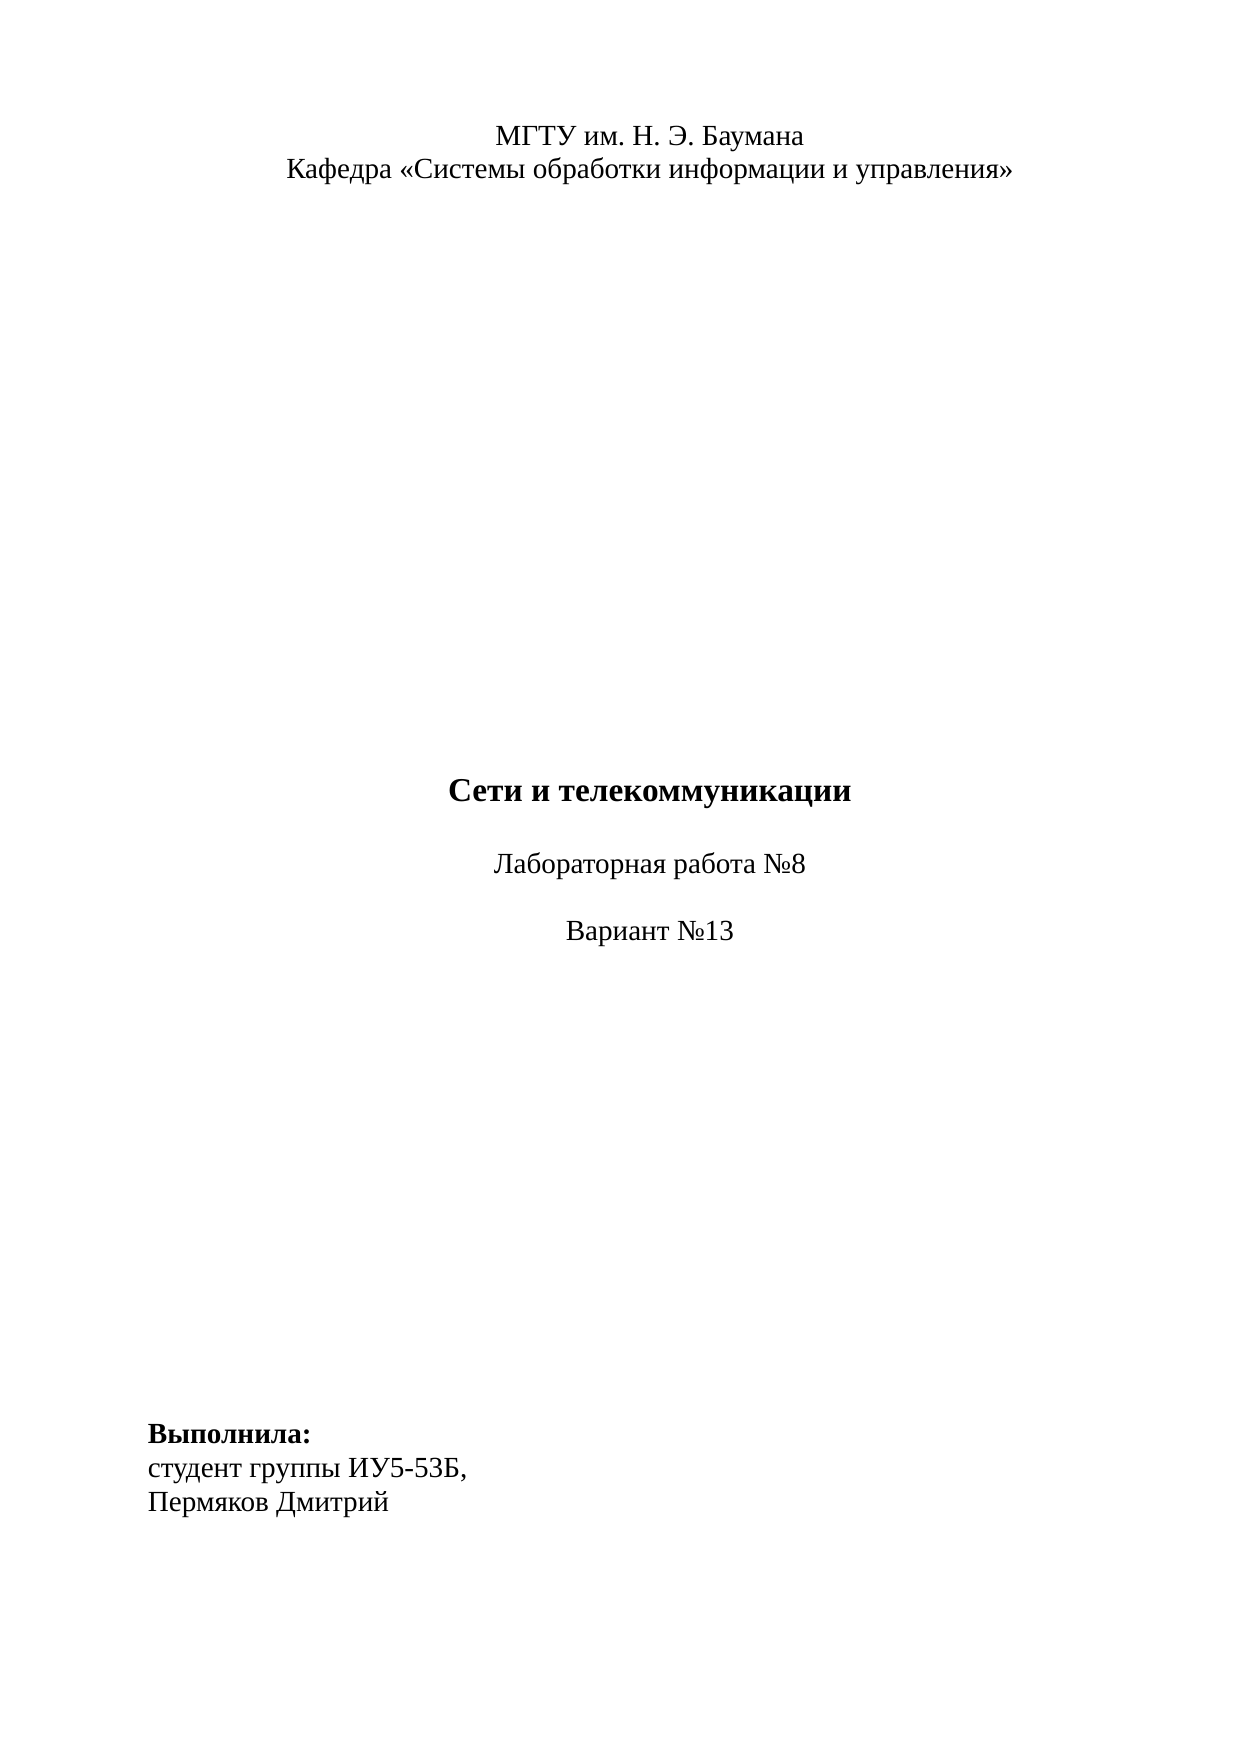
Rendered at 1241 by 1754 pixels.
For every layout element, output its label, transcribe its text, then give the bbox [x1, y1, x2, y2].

text Кафедра «Системы обработки информации и управления» [148, 152, 1152, 185]
text Лабораторная работа №8 [148, 846, 1152, 880]
text Сети и телекоммуникации [148, 770, 1152, 808]
text Пермяков Дмитрий [148, 1484, 1152, 1517]
text Вариант №13 [148, 913, 1152, 947]
text студент группы ИУ5-53Б, [148, 1450, 1152, 1484]
text Выполнила: [148, 1417, 1152, 1450]
text МГТУ им. Н. Э. Баумана [148, 118, 1152, 152]
